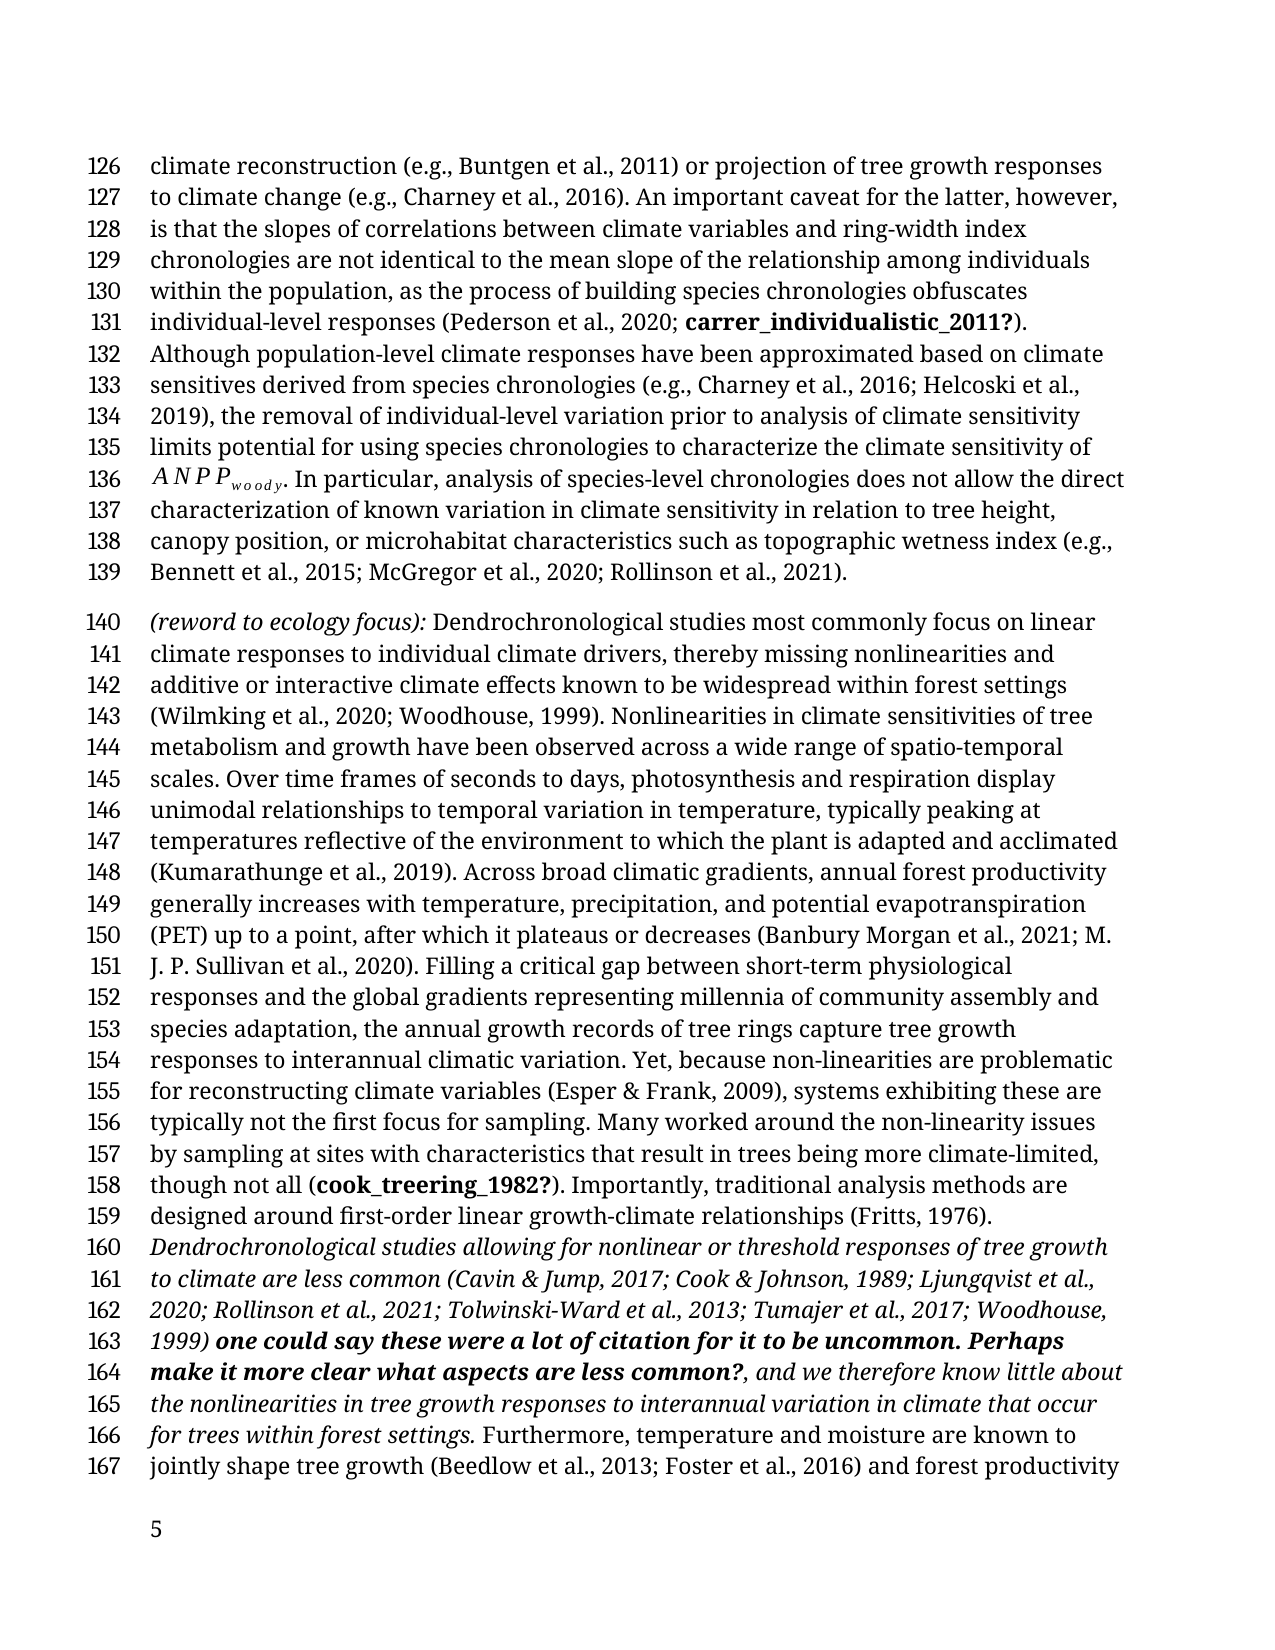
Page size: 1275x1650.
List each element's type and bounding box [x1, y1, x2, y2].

text [150, 150, 1125, 588]
text [150, 606, 1125, 1481]
